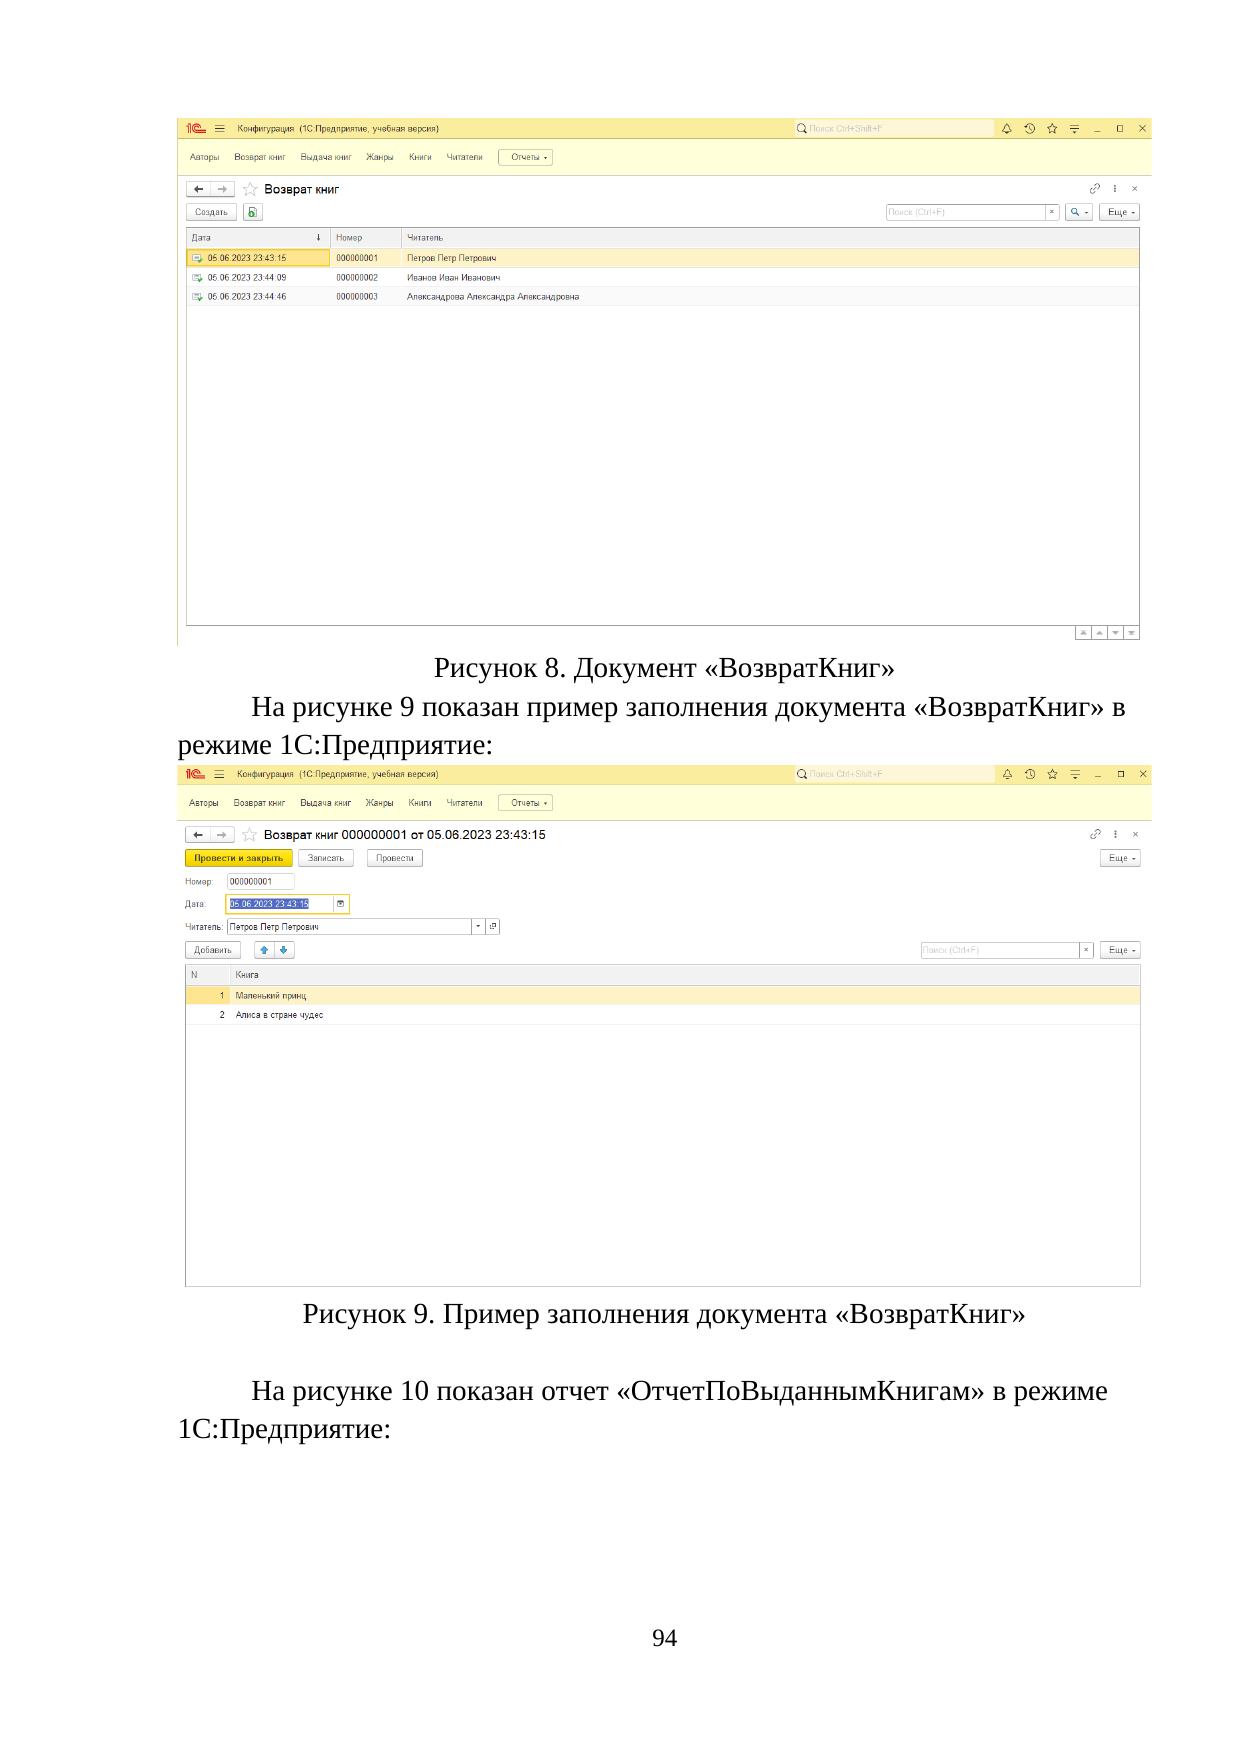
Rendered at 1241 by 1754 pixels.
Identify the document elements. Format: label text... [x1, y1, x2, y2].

text Рисунок 8. Документ «ВозвратКниг» [177, 650, 1152, 684]
text Рисунок 9. Пример заполнения документа «ВозвратКниг» [177, 1296, 1152, 1329]
picture [177, 765, 1152, 1292]
text На рисунке 9 показан пример заполнения документа «ВозвратКниг» в режиме 1С:Предприятие: [177, 689, 1152, 761]
picture [177, 118, 1152, 646]
text На рисунке 10 показан отчет «ОтчетПоВыданнымКнигам» в режиме 1С:Предприятие: [177, 1373, 1152, 1445]
